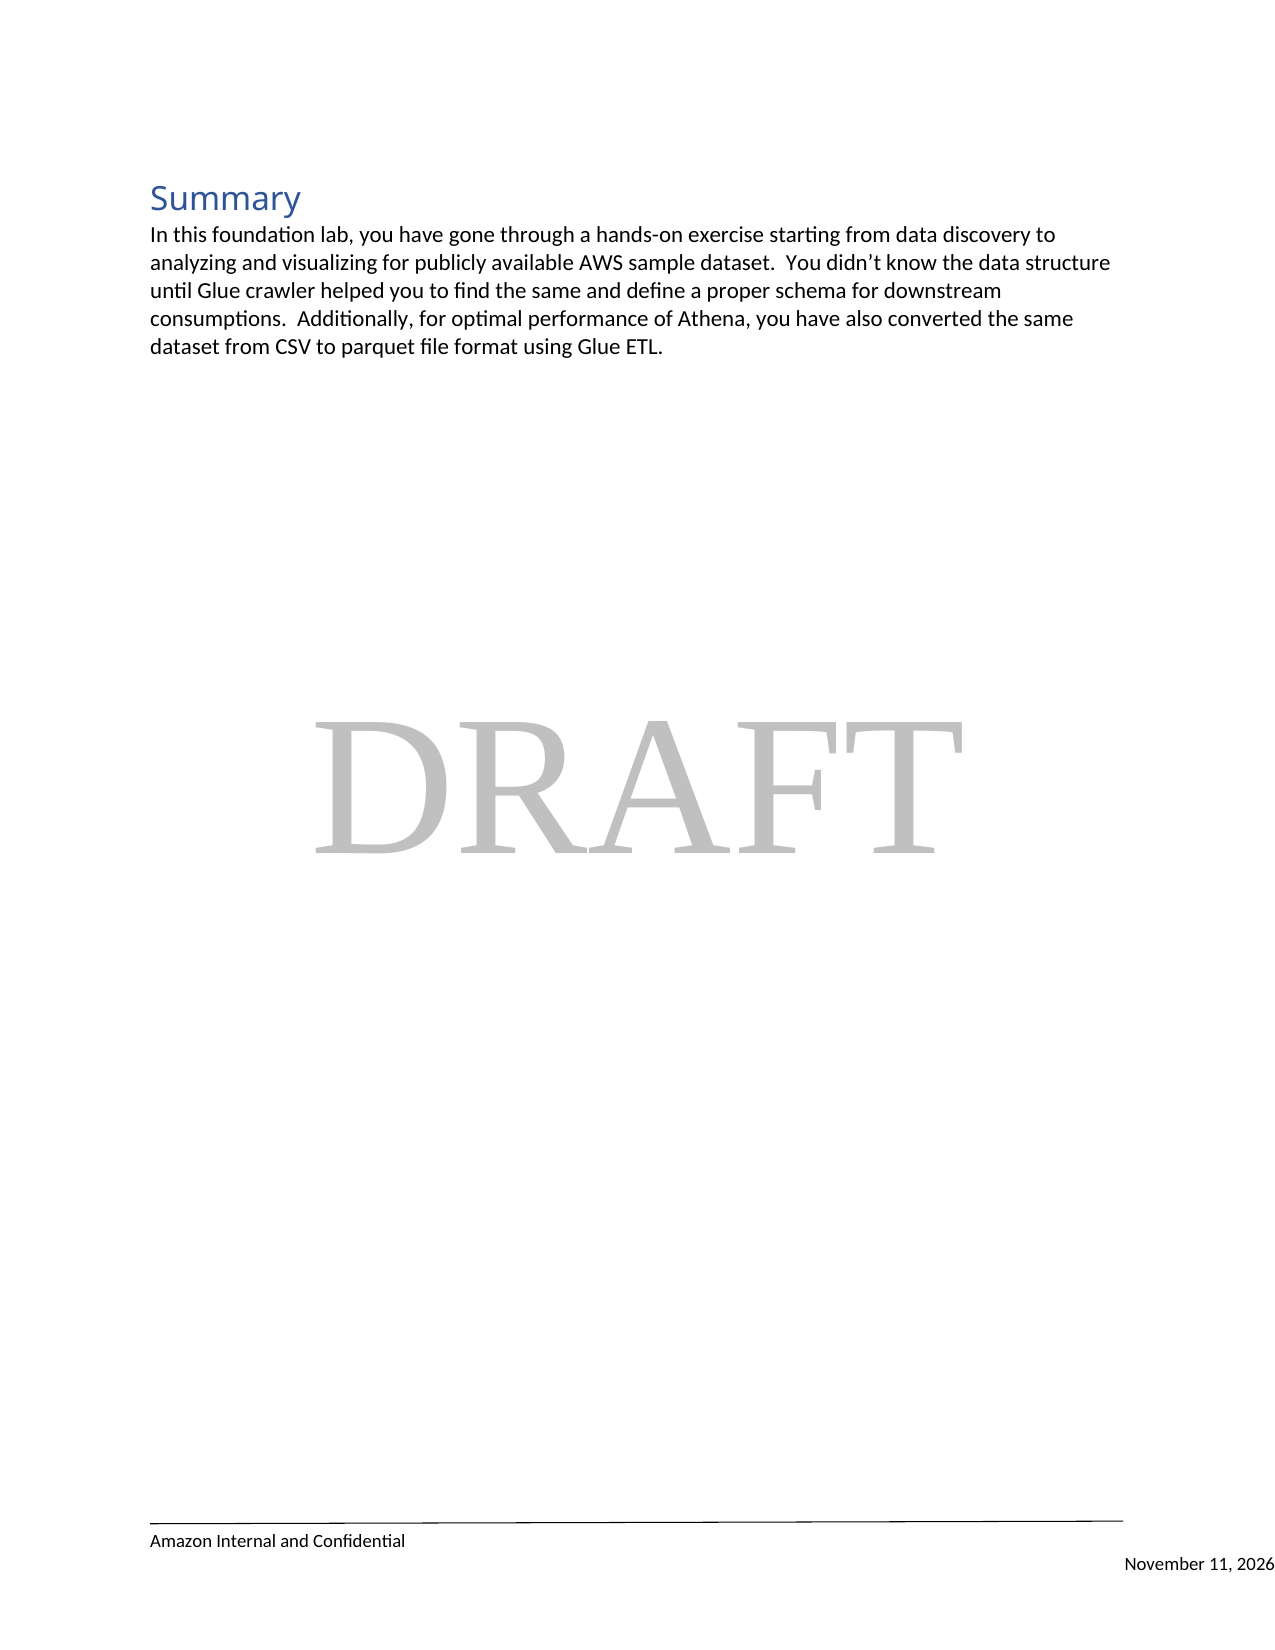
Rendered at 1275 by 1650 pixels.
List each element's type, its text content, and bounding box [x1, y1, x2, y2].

text In this foundation lab, you have gone through a hands-on exercise starting from data discovery to analyzing and visualizing for publicly available AWS sample dataset. You didn’t know the data structure until Glue crawler helped you to find the same and define a proper schema for downstream consumptions. Additionally, for optimal performance of Athena, you have also converted the same dataset from CSV to parquet file format using Glue ETL. [150, 220, 1125, 361]
subtitle Summary [150, 175, 1125, 220]
